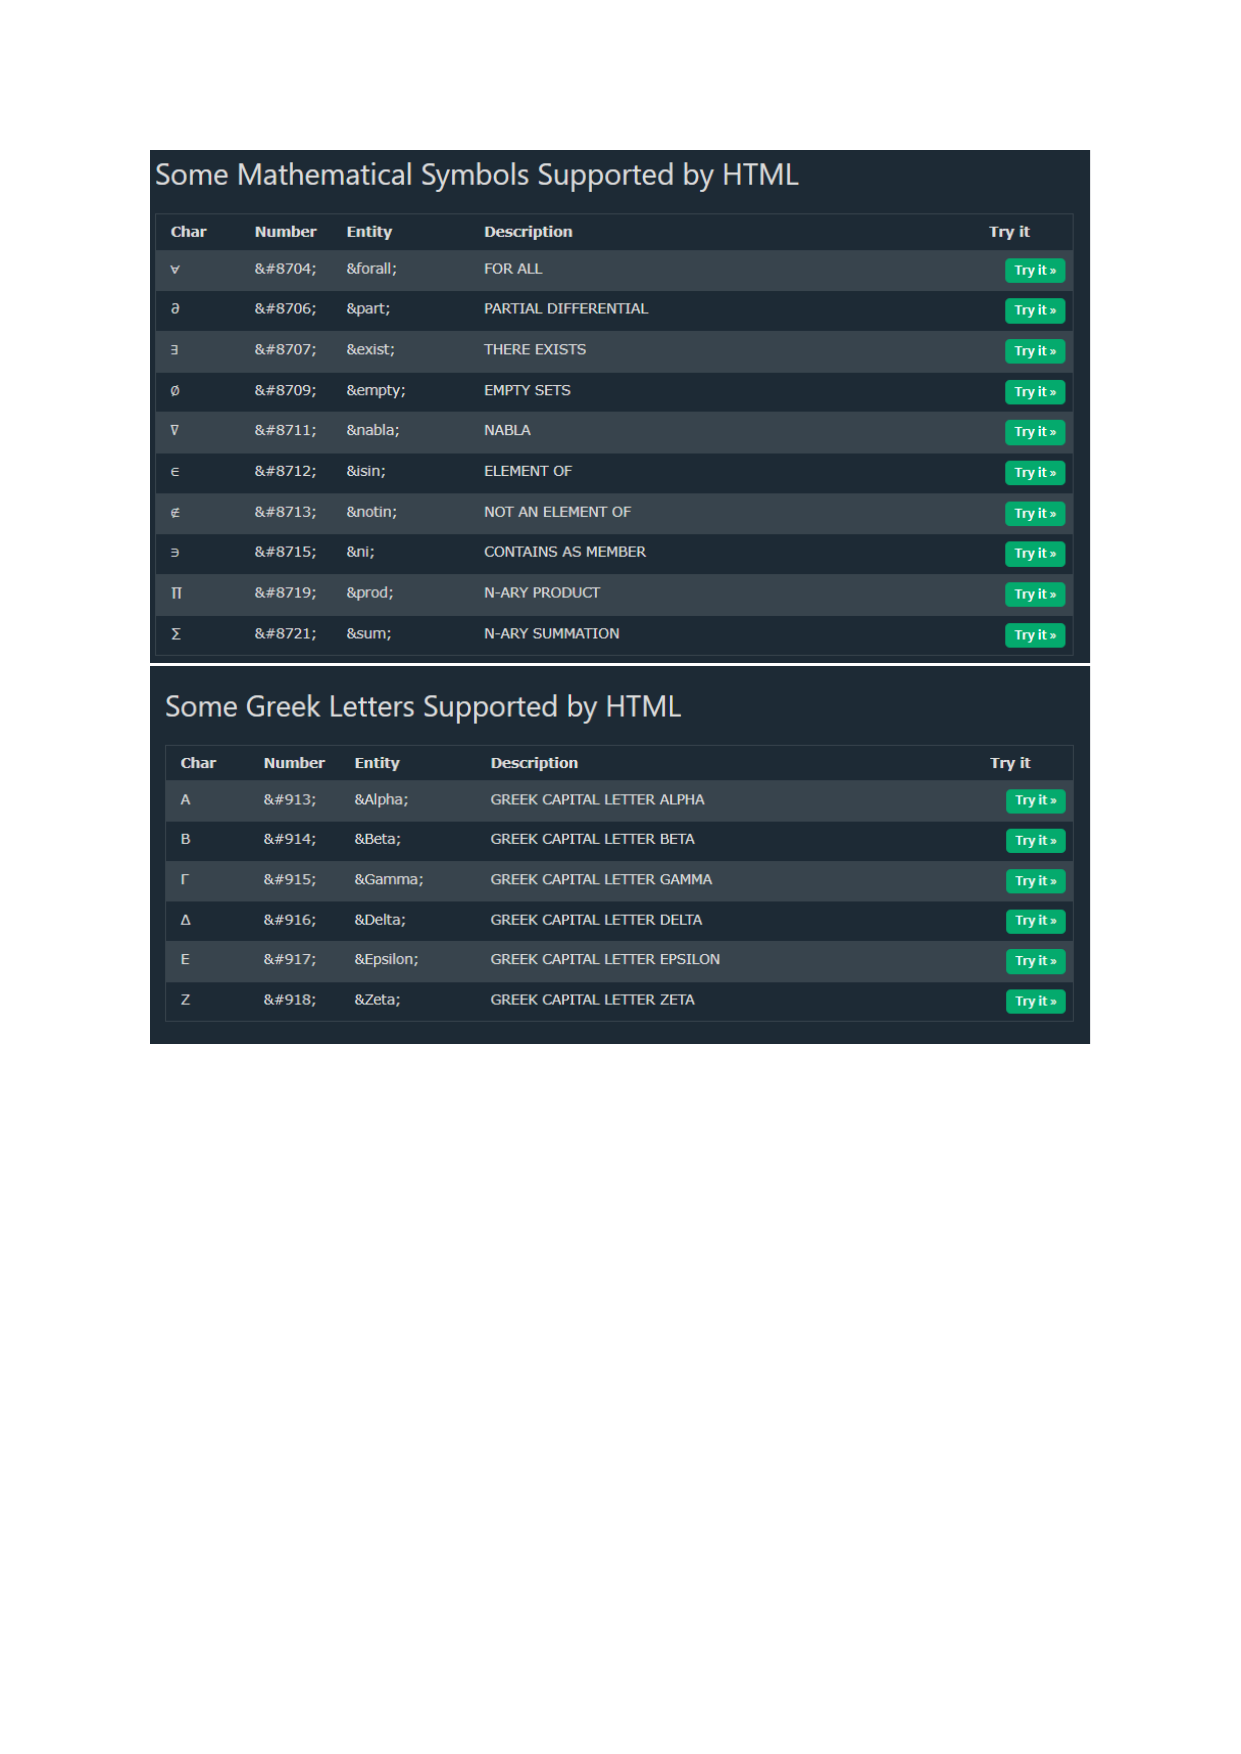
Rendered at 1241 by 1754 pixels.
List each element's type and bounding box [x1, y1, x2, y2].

picture [150, 666, 1091, 1044]
picture [150, 150, 1091, 663]
